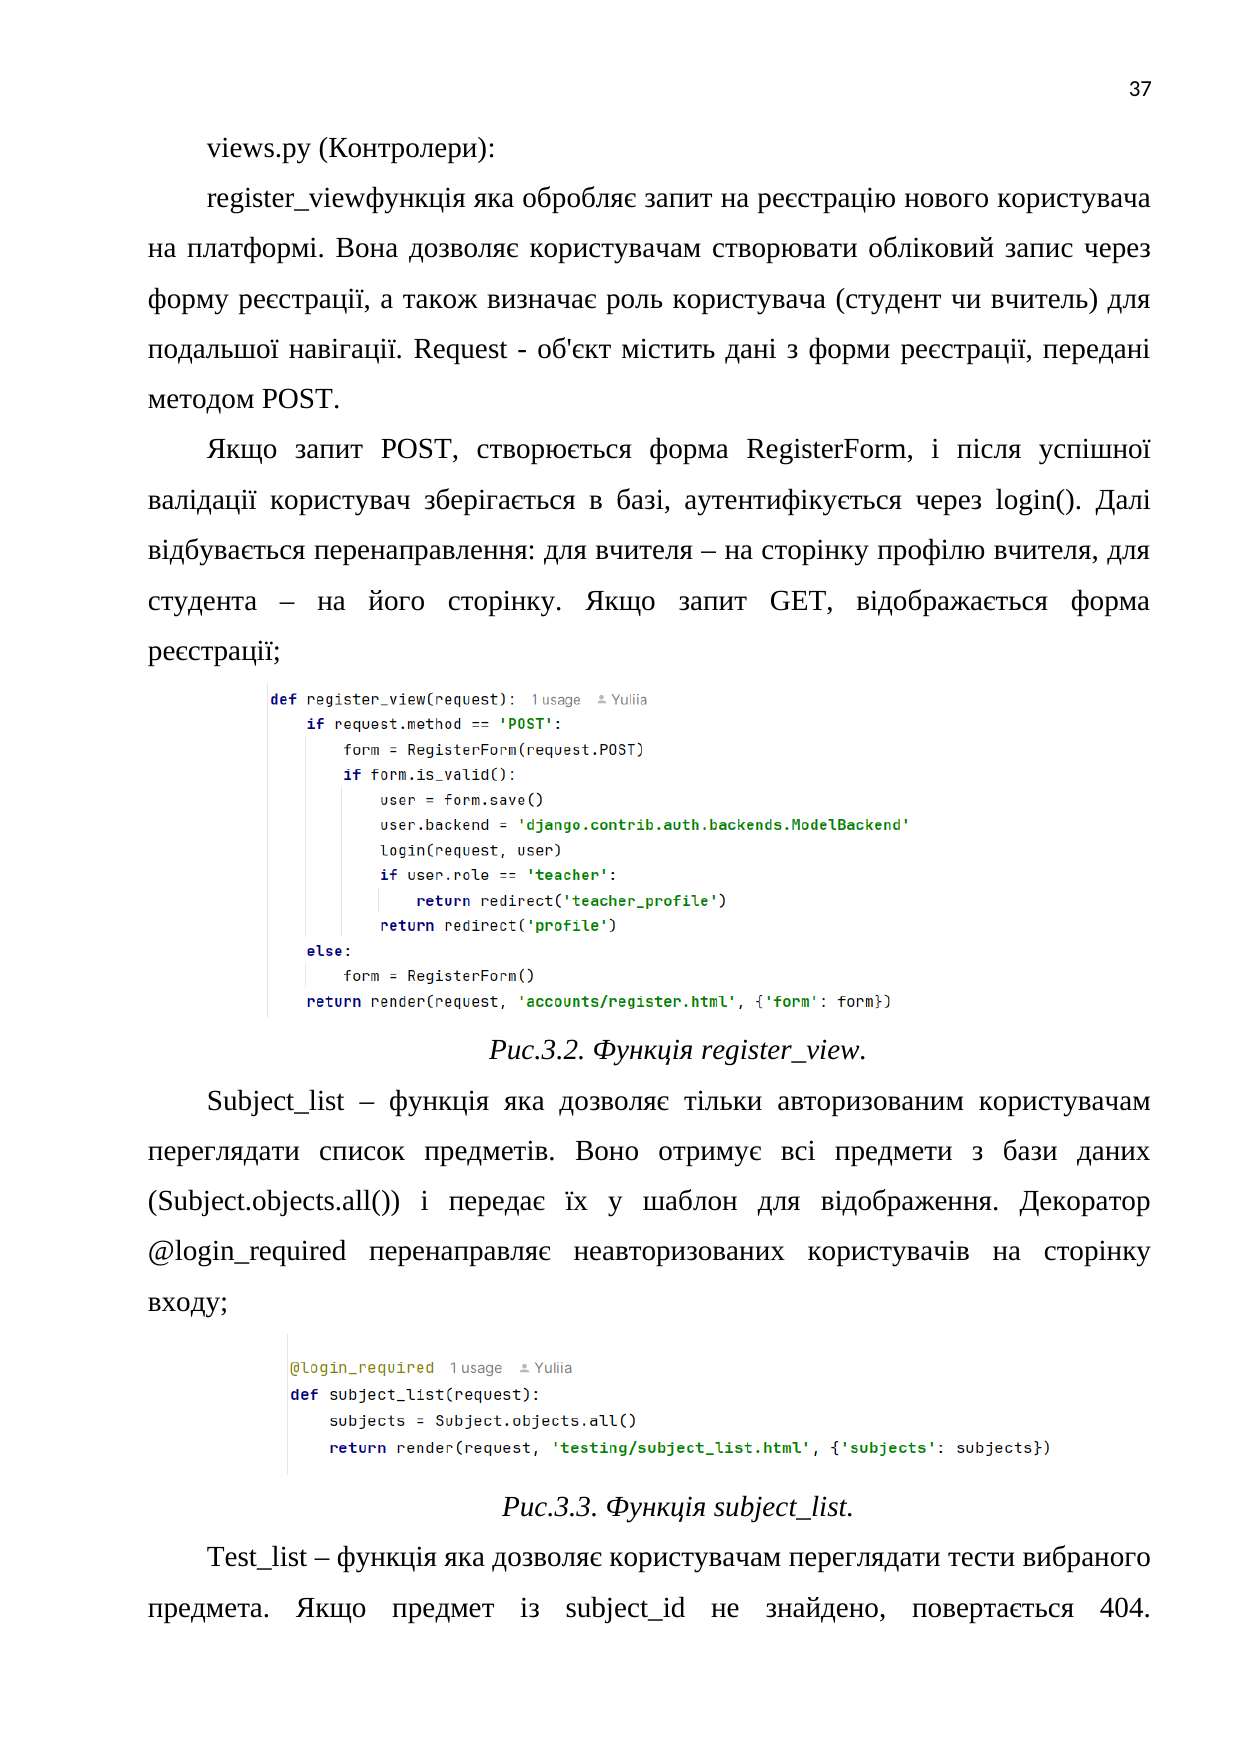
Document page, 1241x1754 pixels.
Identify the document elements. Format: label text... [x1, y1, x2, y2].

text Рис.3.2. Функція register_view. [148, 1032, 1152, 1066]
text Рис.3.3. Функція subject_list. [148, 1489, 1152, 1523]
text register_viewфункція яка обробляє запит на реєстрацію нового користувача на платформі. Вона дозволяє користувачам створювати обліковий запис через форму реєстрації, а також визначає роль користувача (студент чи вчитель) для подальшої навігації. Request - об'єкт містить дані з форми реєстрації, передані методом POST. [148, 180, 1152, 415]
picture [264, 683, 1094, 1018]
text Якщо запит POST, створюється форма RegisterForm, і після успішної валідації користувач зберігається в базі, аутентифікується через login(). Далі відбувається перенаправлення: для вчителя – на сторінку профілю вчителя, для студента – на його сторінку. Якщо запит GET, відображається форма реєстрації; [148, 432, 1152, 666]
text views.py (Контролери): [148, 130, 1152, 163]
text Subject_list – функція яка дозволяє тільки авторизованим користувачам переглядати список предметів. Воно отримує всі предмети з бази даних (Subject.objects.all()) і передає їх у шаблон для відображення. Декоратор @login_required перенаправляє неавторизованих користувачів на сторінку входу; [148, 1083, 1152, 1317]
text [148, 1539, 1152, 1623]
picture [284, 1334, 1074, 1475]
